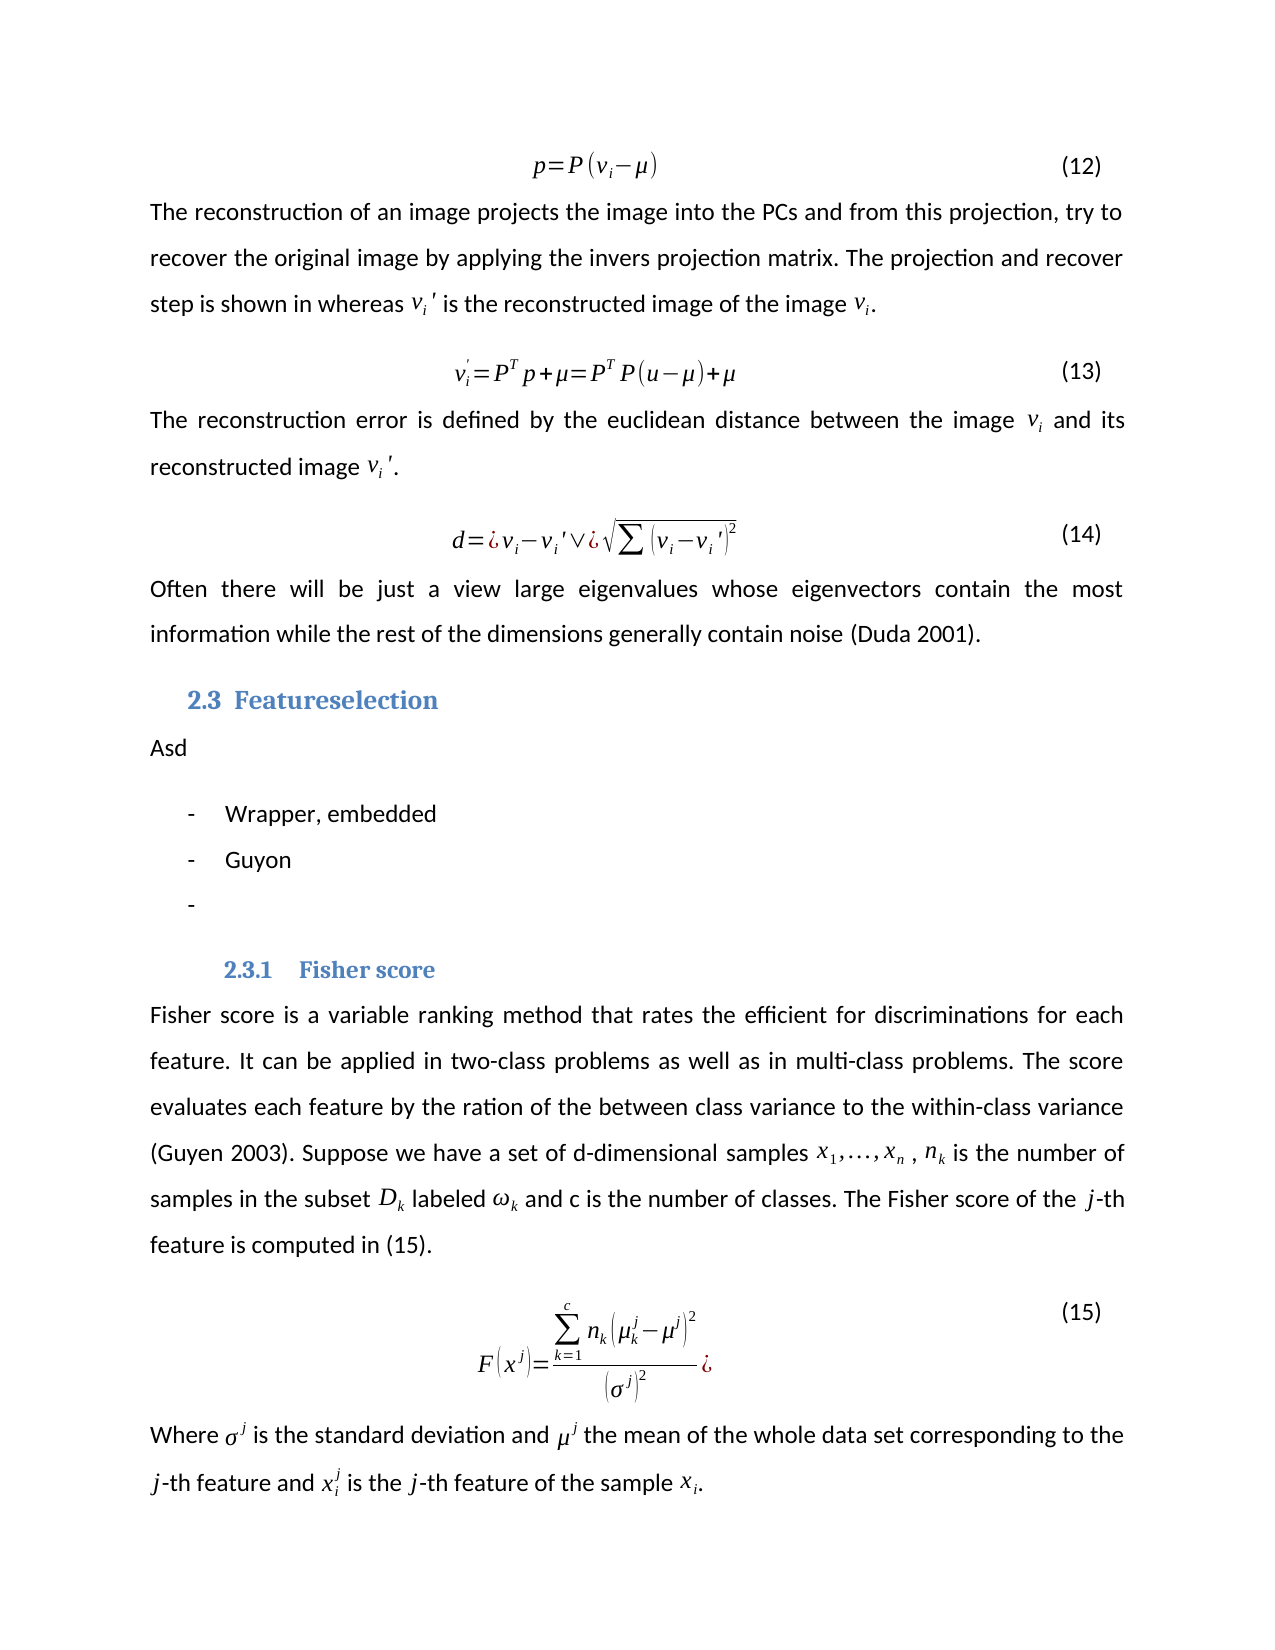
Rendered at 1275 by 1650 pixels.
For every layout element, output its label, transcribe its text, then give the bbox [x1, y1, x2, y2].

table_header [139, 150, 1050, 196]
table_header [139, 518, 1050, 573]
text Where is the standard deviation and the mean of the whole data set corresponding to the -th feature and is the -th feature of the sample . [150, 1418, 1125, 1500]
table_header [139, 1296, 1050, 1418]
text Asd [150, 732, 1125, 762]
table_header [139, 355, 1050, 404]
text The reconstruction error is defined by the euclidean distance between the image and its reconstructed image . [150, 404, 1125, 482]
text The reconstruction of an image projects the image into the PCs and from this projection, try to recover the original image by applying the invers projection matrix. The projection and recover step is shown in whereas is the reconstructed image of the image . [150, 196, 1125, 319]
text Often there will be just a view large eigenvalues whose eigenvectors contain the most information while the rest of the dimensions generally contain noise . [150, 573, 1125, 649]
subtitle Featureselection [187, 685, 1125, 716]
list Guyon [187, 844, 1125, 874]
subtitle Fisher score [224, 956, 1125, 985]
list Wrapper, embedded [187, 798, 1125, 829]
text Fisher score is a variable ranking method that rates the efficient for discriminations for each feature. It can be applied in two-class problems as well as in multi-class problems. The score evaluates each feature by the ration of the between class variance to the within-class variance. Suppose we have a set of d-dimensional samples , is the number of samples in the subset labeled and c is the number of classes. The Fisher score of the -th feature is computed in (15). [150, 999, 1125, 1260]
